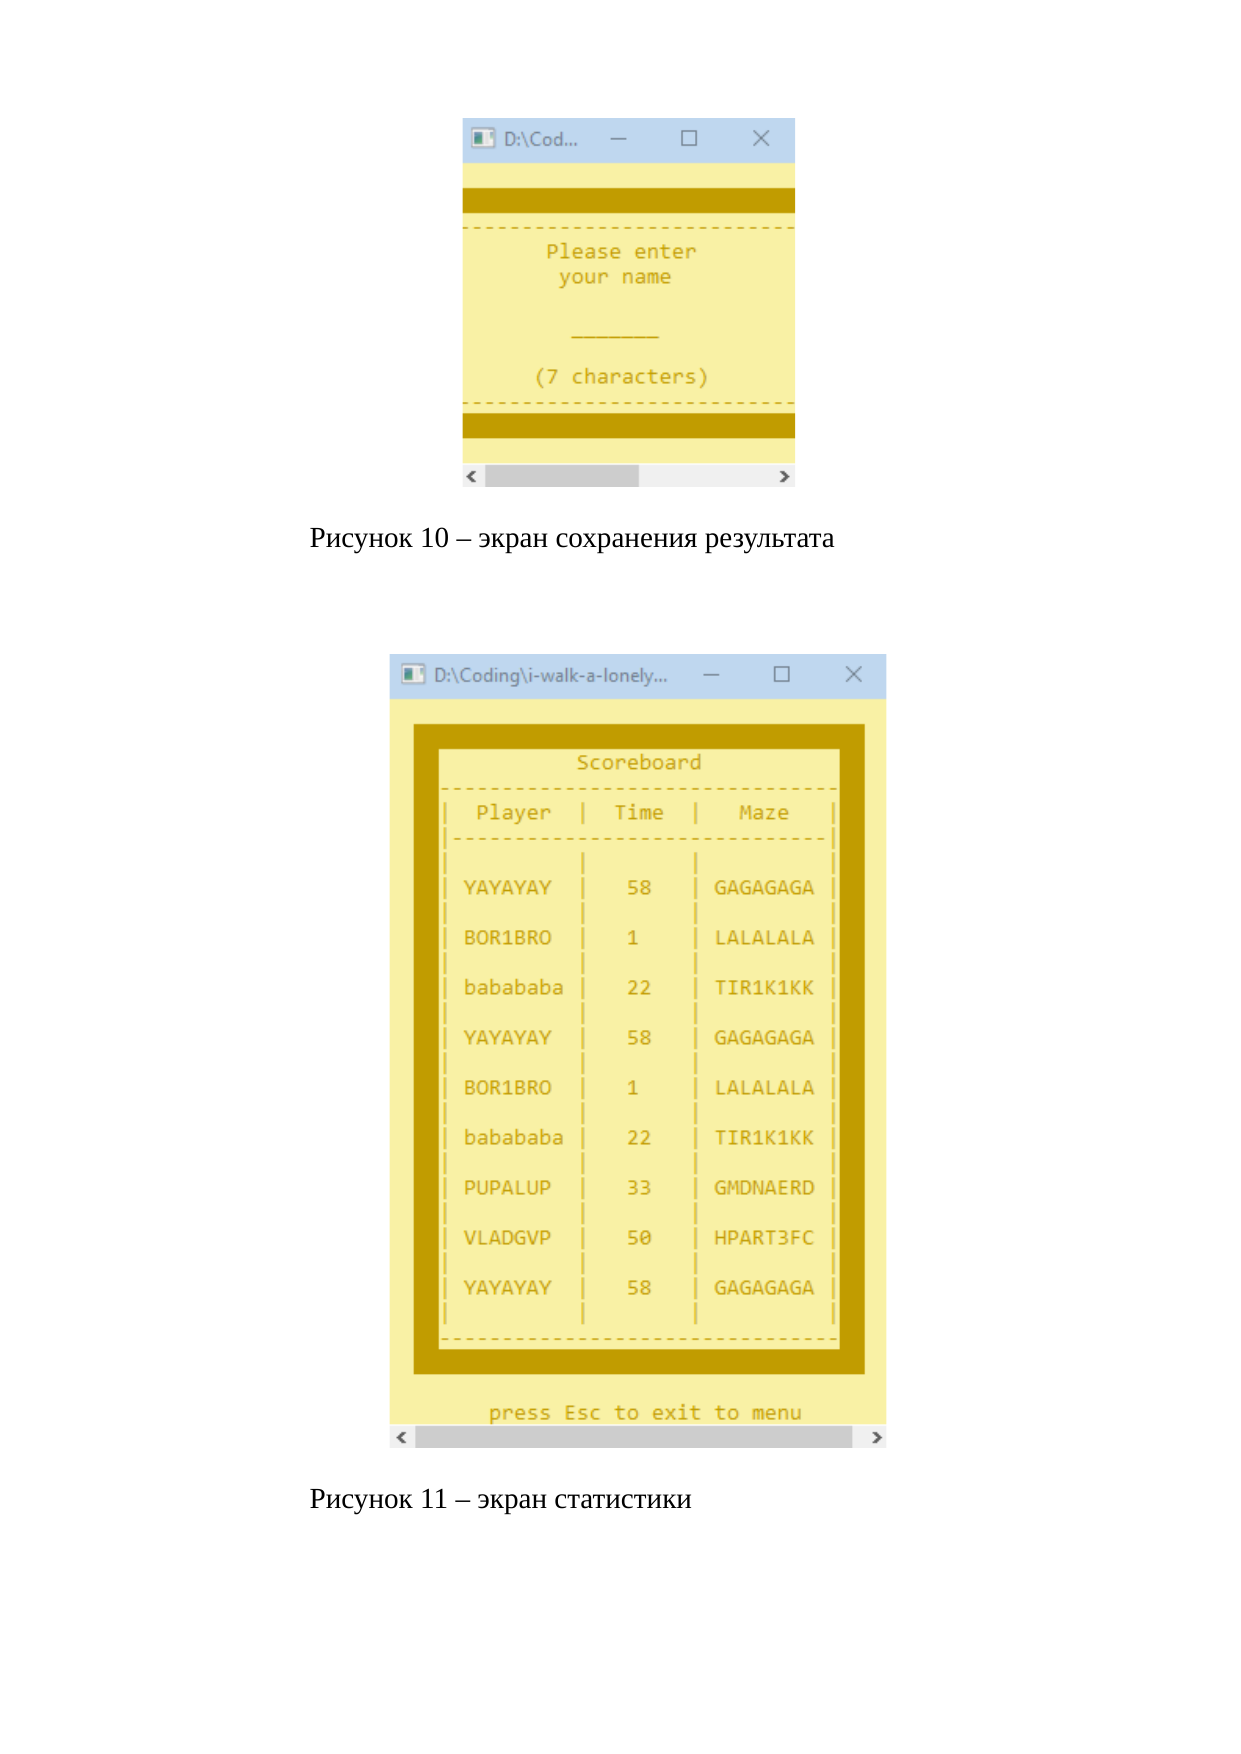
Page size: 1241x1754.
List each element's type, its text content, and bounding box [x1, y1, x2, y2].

text Рисунок 10 – экран сохранения результата [177, 520, 1152, 554]
picture [462, 118, 796, 487]
text Рисунок 11 – экран статистики [177, 1481, 1152, 1515]
picture [389, 654, 887, 1448]
